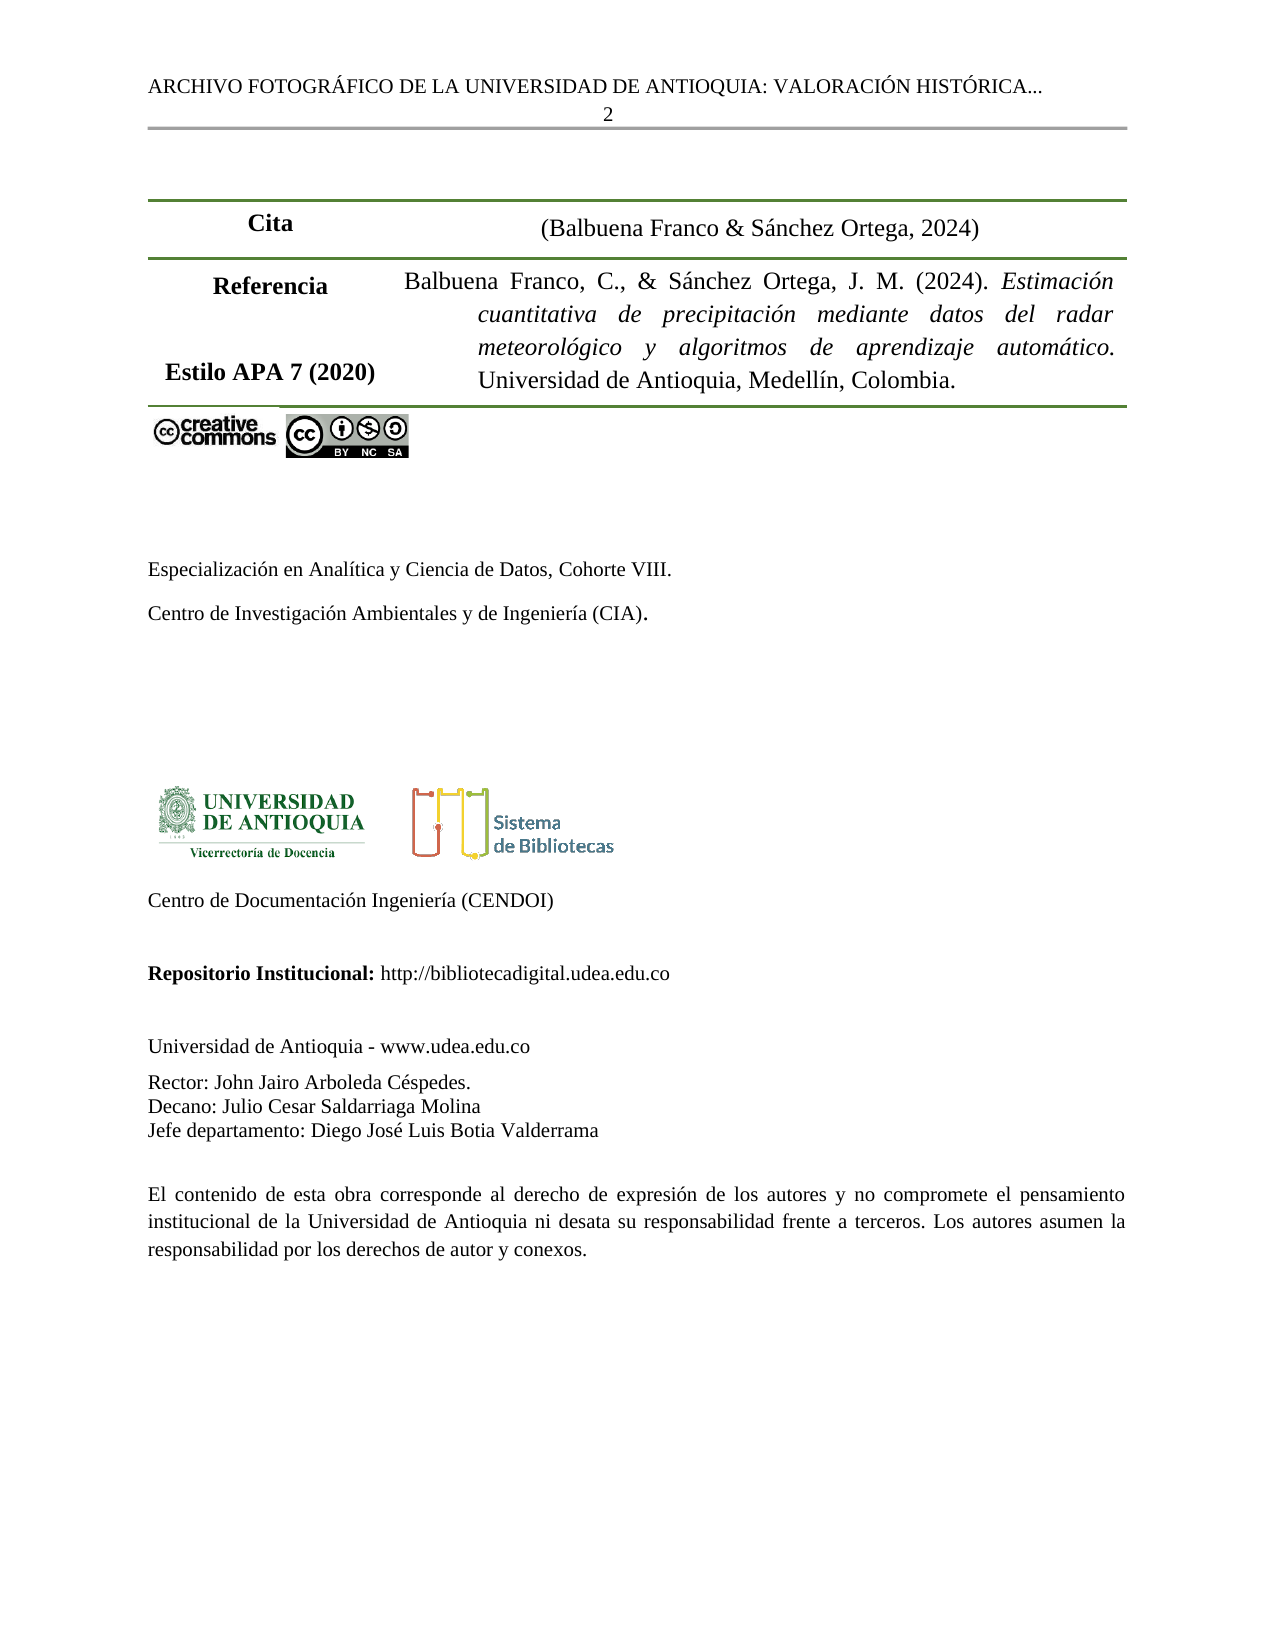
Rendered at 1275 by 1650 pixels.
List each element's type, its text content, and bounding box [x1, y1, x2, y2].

table_header Cita [148, 202, 393, 257]
text Rector: John Jairo Arboleda Céspedes. [148, 1070, 1127, 1094]
text Jefe departamento: Diego José Luis Botia Valderrama [148, 1118, 1127, 1142]
table_cell Balbuena Franco, C., & Sánchez Ortega, J. M. (2024). Estimación cuantitativa de precipitación mediante datos del radar meteorológico y algoritmos de aprendizaje automático. Universidad de Antioquia, Medellín, Colombia. [393, 260, 1127, 405]
picture [147, 407, 280, 458]
table_cell Referencia Estilo APA 7 (2020) [148, 260, 393, 405]
text Repositorio Institucional: http://bibliotecadigital.udea.edu.co [148, 961, 1127, 985]
text Universidad de Antioquia - www.udea.edu.co [148, 1034, 1127, 1058]
text Especialización en Analítica y Ciencia de Datos, Cohorte VIII. [148, 557, 1127, 581]
table_header [399, 786, 635, 876]
text Centro de Documentación Ingeniería (CENDOI) [148, 888, 1127, 912]
text Centro de Investigación Ambientales y de Ingeniería (CIA). [148, 597, 1127, 626]
picture [285, 414, 409, 458]
text Decano: Julio Cesar Saldarriaga Molina [148, 1094, 1127, 1118]
table_header [148, 786, 399, 876]
text El contenido de esta obra corresponde al derecho de expresión de los autores y no compromete el pensamiento institucional de la Universidad de Antioquia ni desata su responsabilidad frente a terceros. Los autores asumen la responsabilidad por los derechos de autor y conexos. [148, 1182, 1127, 1261]
picture [158, 786, 365, 861]
table_header (Balbuena Franco & Sánchez Ortega, 2024) [393, 202, 1127, 257]
picture [410, 786, 616, 862]
